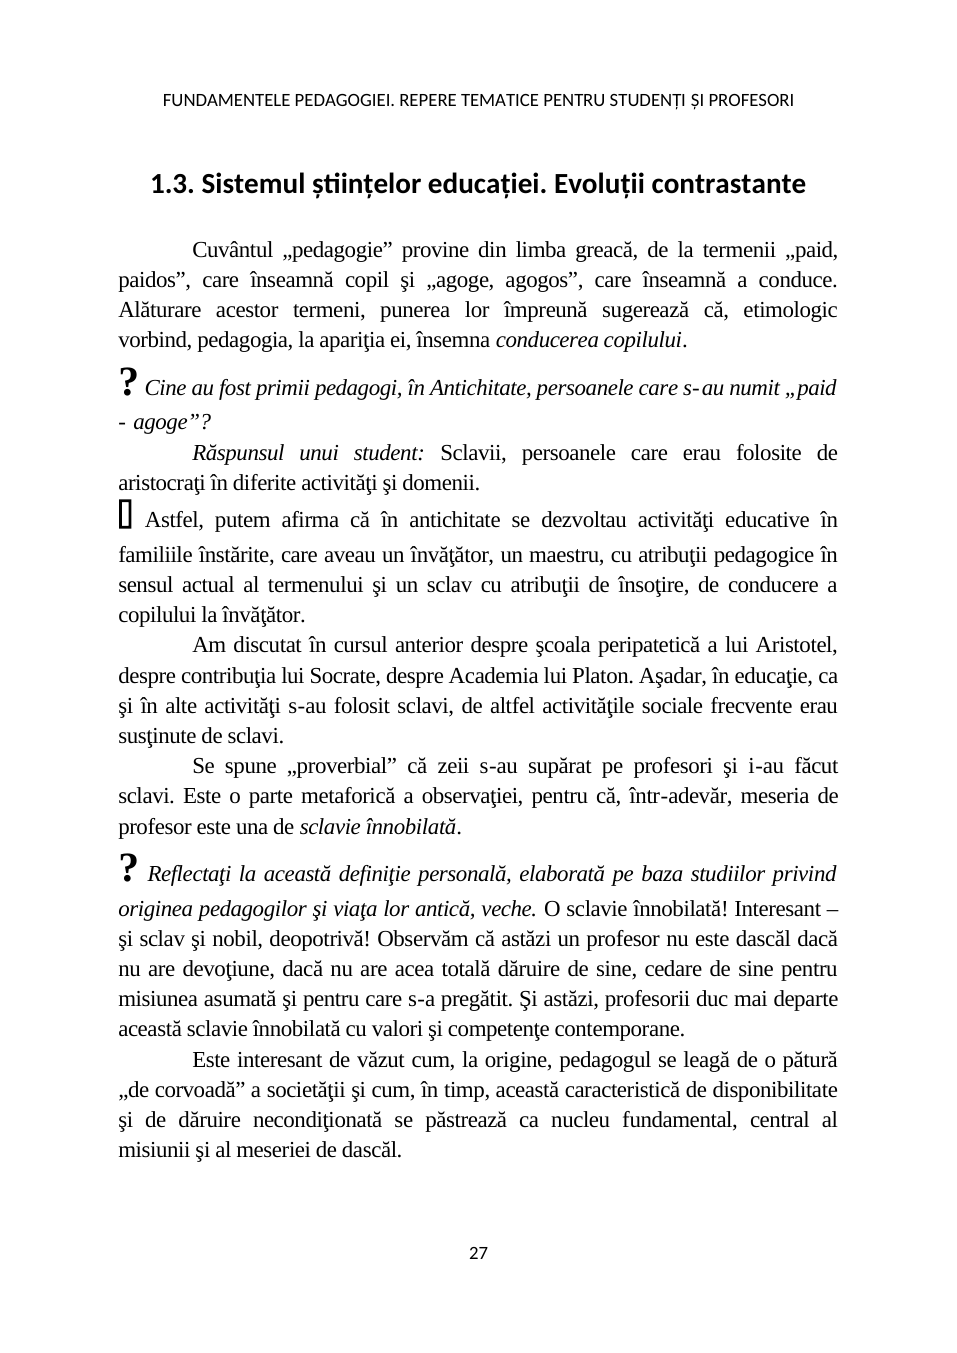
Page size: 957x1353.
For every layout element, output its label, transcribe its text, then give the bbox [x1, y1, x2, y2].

text Astfel, putem afirma că în antichitate se dezvoltau activităţi educative în familiile înstărite, care aveau un învăţător, un maestru, cu atribuţii pedagogice în sensul actual al termenului şi un sclav cu atribuţii de însoţire, de conducere a copilului la învăţător. [118, 499, 838, 628]
text ? Cine au fost primii pedagogi, în Antichitate, persoanele care s-au numit „paid - agoge”? [118, 357, 838, 435]
text Cuvântul „pedagogie” provine din limba greacă, de la termenii „paid, paidos”, care înseamnă copil şi „agoge, agogos”, care înseamnă a conduce. Alăturare acestor termeni, punerea lor împreună sugerează că, etimologic vorbind, pedagogia, la apariţia ei, însemna conducerea copilului. [118, 236, 838, 353]
text Răspunsul unui student: Sclavii, persoanele care erau folosite de aristocraţi în diferite activităţi şi domenii. [118, 439, 838, 495]
text Am discutat în cursul anterior despre şcoala peripatetică a lui Aristotel, despre contribuţia lui Socrate, despre Academia lui Platon. Aşadar, în educaţie, ca şi în alte activităţi s-au folosit sclavi, de altfel activităţile sociale frecvente erau susţinute de sclavi. [118, 631, 838, 748]
subtitle 1.3. Sistemul ştiinţelor educaţiei. Evoluţii contrastante [118, 165, 838, 200]
text Se spune „proverbial” că zeii s-au supărat pe profesori şi i-au făcut sclavi. Este o parte metaforică a observaţiei, pentru că, într-adevăr, meseria de profesor este una de sclavie înnobilată. [118, 752, 838, 839]
text ? Reflectaţi la această definiţie personală, elaborată pe baza studiilor privind originea pedagogilor şi viaţa lor antică, veche. O sclavie înnobilată! Interesant – şi sclav şi nobil, deopotrivă! Observăm că astăzi un profesor nu este dascăl dacă nu are devoţiune, dacă nu are acea totală dăruire de sine, cedare de sine pentru misiunea asumată şi pentru care s-a pregătit. Şi astăzi, profesorii duc mai departe această sclavie înnobilată cu valori şi competenţe contemporane. [118, 843, 838, 1042]
text Este interesant de văzut cum, la origine, pedagogul se leagă de o pătură „de corvoadă” a societăţii şi cum, în timp, această caracteristică de disponibilitate şi de dăruire necondiţionată se păstrează ca nucleu fundamental, central al misiunii şi al meseriei de dascăl. [118, 1046, 838, 1163]
